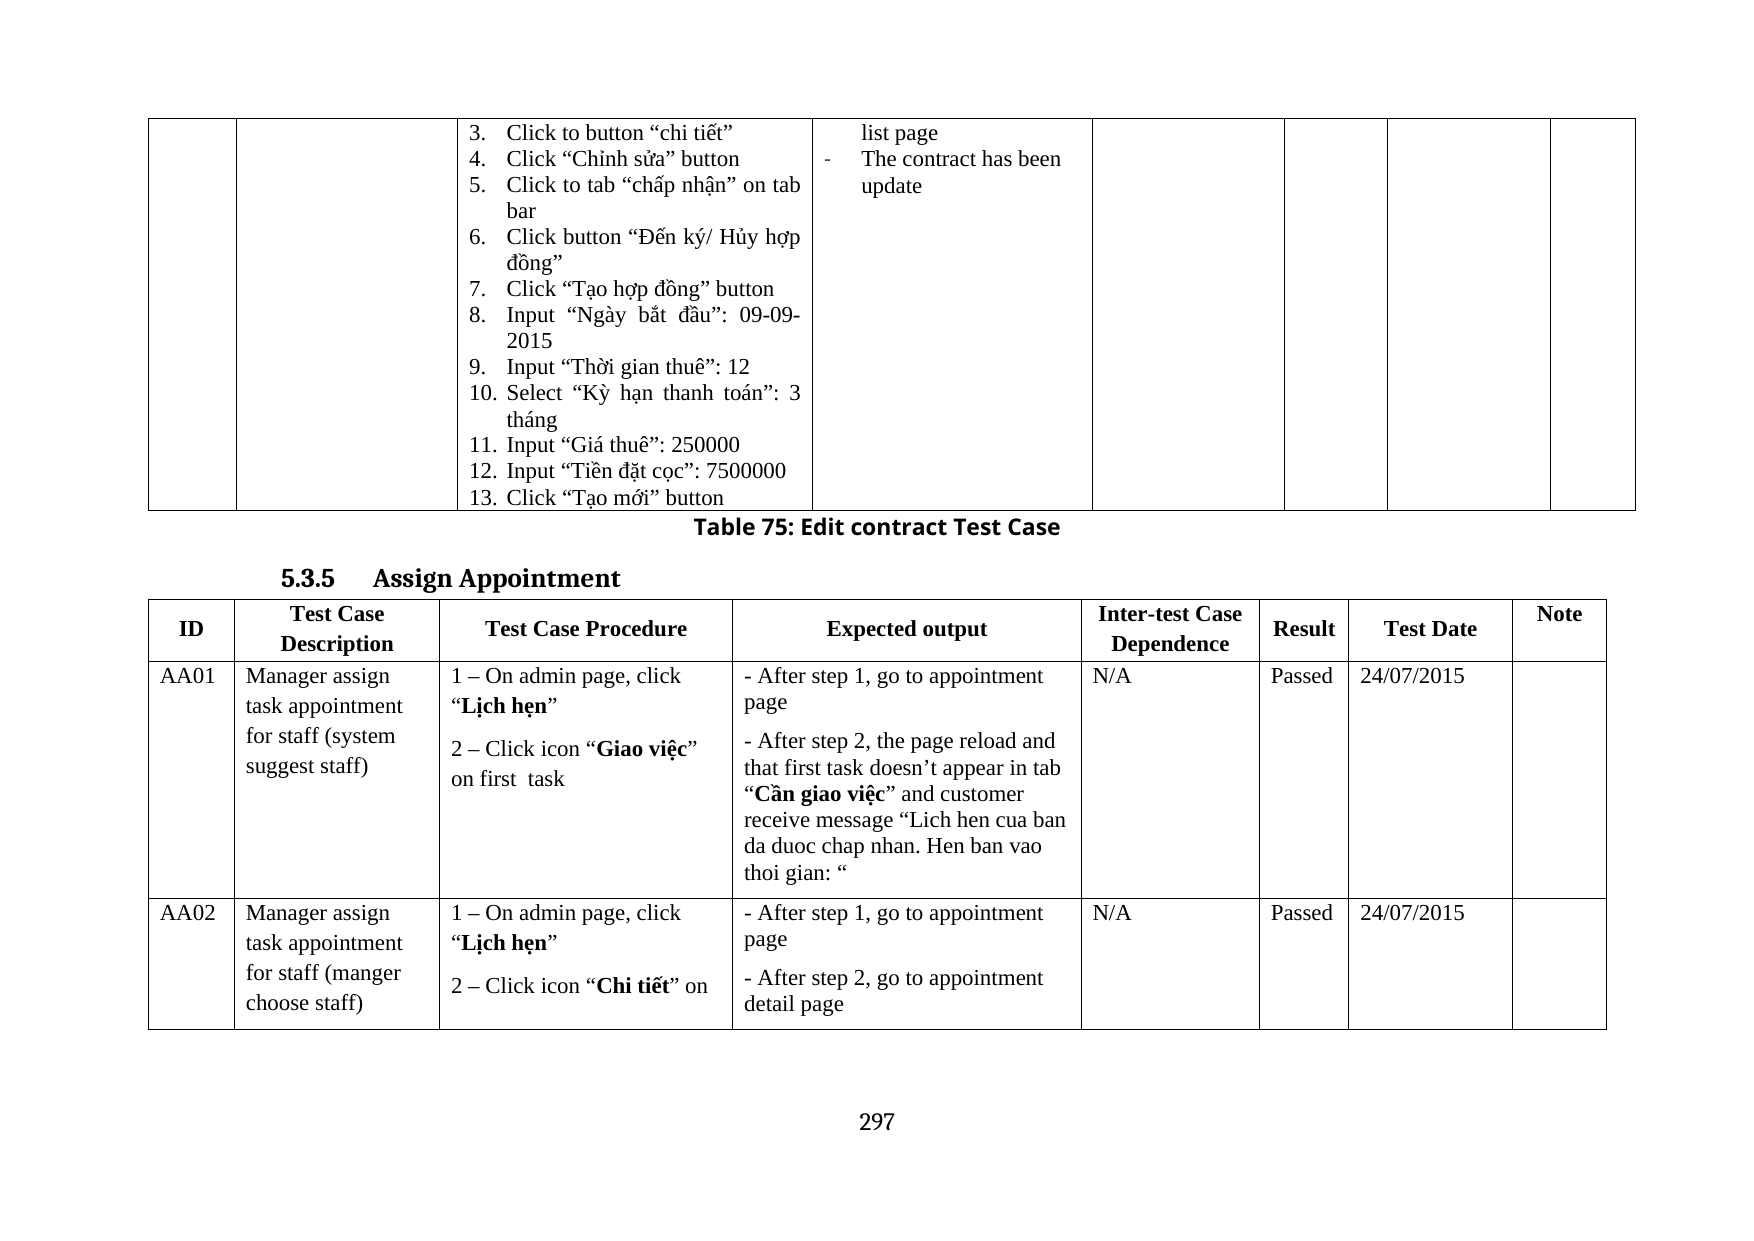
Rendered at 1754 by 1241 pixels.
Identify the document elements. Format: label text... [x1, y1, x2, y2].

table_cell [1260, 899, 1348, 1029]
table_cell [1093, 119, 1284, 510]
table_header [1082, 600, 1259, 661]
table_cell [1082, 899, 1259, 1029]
text Table 75: Edit contract Test Case [148, 511, 1606, 542]
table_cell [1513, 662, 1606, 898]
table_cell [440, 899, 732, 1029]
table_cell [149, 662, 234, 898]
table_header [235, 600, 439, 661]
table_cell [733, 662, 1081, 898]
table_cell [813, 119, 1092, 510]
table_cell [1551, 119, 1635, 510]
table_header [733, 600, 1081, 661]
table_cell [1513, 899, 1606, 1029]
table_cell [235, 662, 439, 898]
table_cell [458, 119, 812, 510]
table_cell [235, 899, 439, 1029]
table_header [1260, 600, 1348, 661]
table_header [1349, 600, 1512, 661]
subtitle Assign Appointment [281, 563, 1606, 594]
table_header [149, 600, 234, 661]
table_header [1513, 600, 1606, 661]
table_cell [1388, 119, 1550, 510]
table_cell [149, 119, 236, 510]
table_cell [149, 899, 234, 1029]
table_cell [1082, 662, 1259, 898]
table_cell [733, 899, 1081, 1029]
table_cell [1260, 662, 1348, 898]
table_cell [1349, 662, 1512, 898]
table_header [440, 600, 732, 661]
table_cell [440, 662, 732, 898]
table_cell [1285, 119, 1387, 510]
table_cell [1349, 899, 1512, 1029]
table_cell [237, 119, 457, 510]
